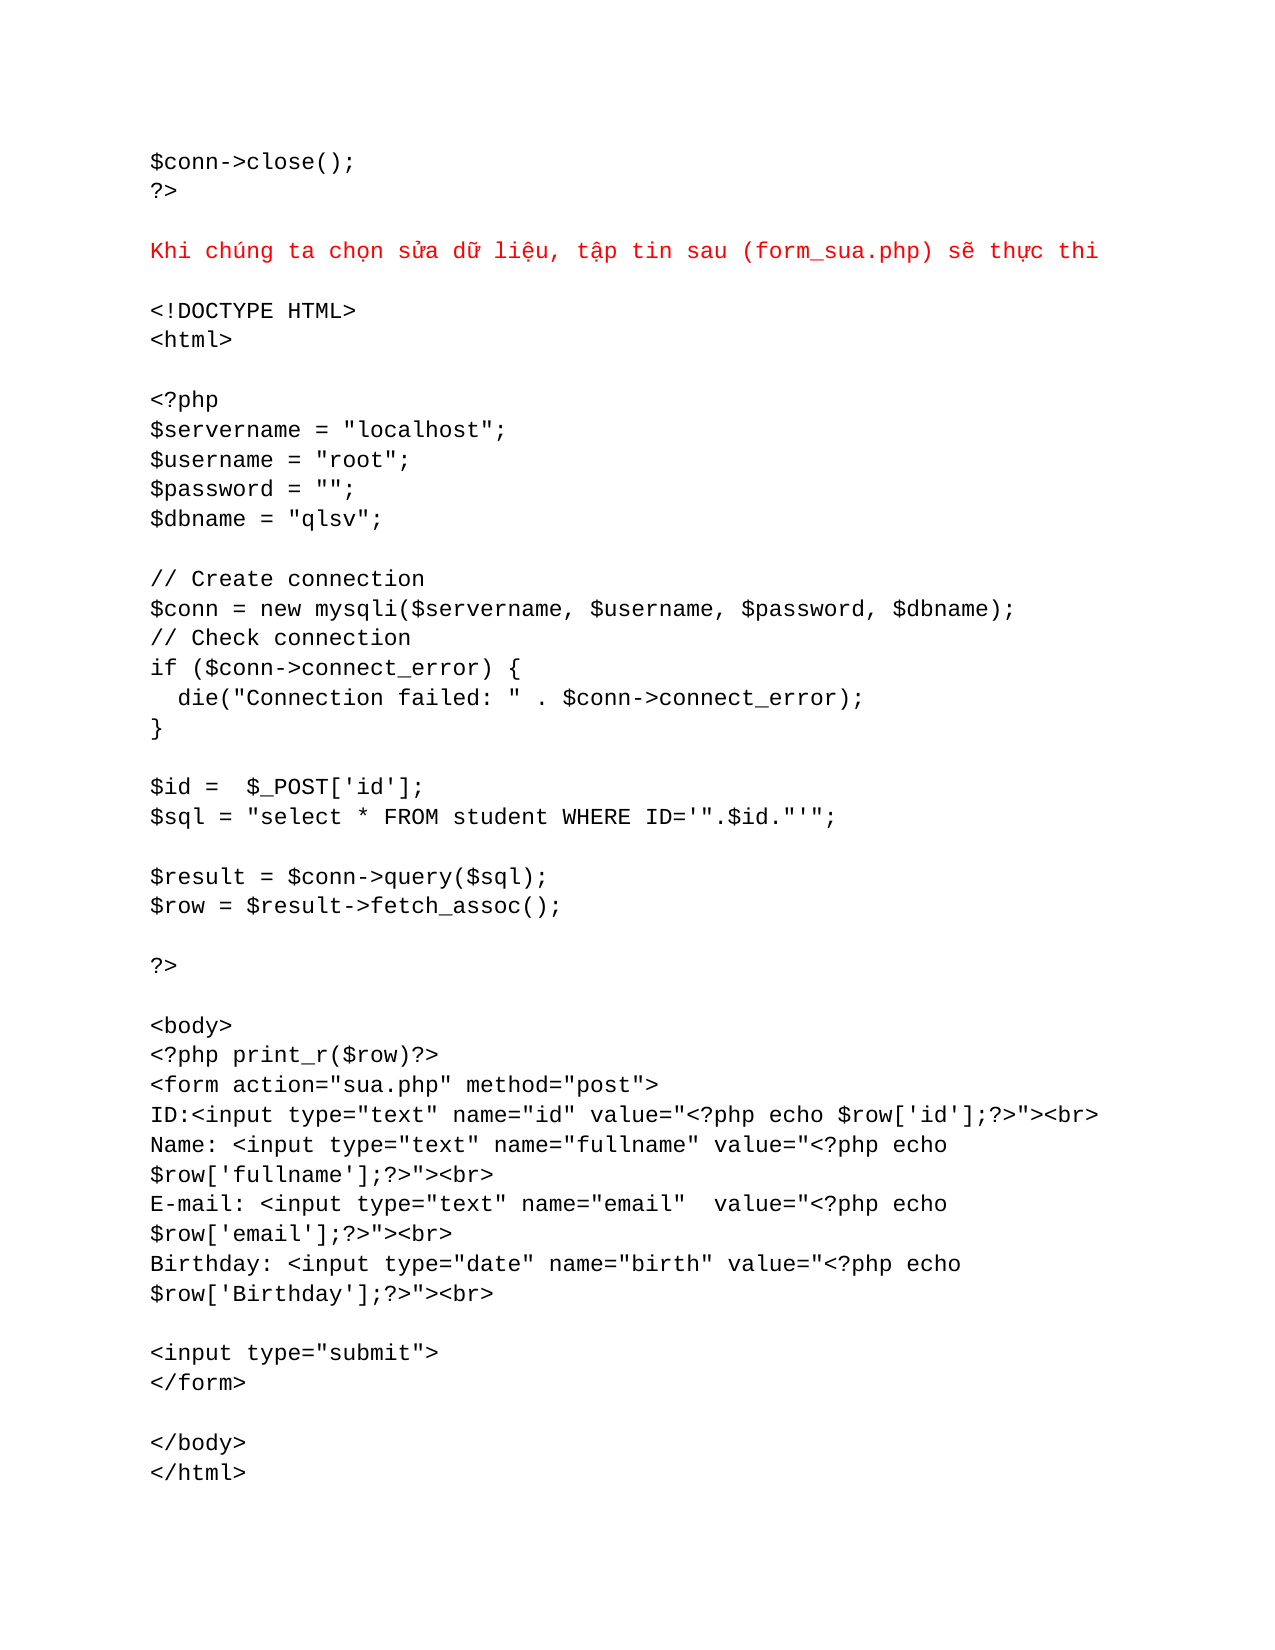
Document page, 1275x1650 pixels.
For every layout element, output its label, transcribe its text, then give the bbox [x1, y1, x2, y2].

text $username = "root"; [150, 448, 1125, 474]
text $conn = new mysqli($servername, $username, $password, $dbname); [150, 597, 1125, 623]
text </body> [150, 1431, 1125, 1457]
text $sql = "select * FROM student WHERE ID='".$id."'"; [150, 805, 1125, 831]
text $id = $_POST['id']; [150, 776, 1125, 802]
text Khi chúng ta chọn sửa dữ liệu, tập tin sau (form_sua.php) sẽ thực thi [150, 239, 1125, 265]
text die("Connection failed: " . $conn->connect_error); [150, 686, 1125, 712]
text <?php print_r($row)?> [150, 1044, 1125, 1070]
text } [150, 716, 1125, 742]
text <body> [150, 1014, 1125, 1040]
text <html> [150, 329, 1125, 355]
text $result = $conn->query($sql); [150, 865, 1125, 891]
text $row = $result->fetch_assoc(); [150, 895, 1125, 921]
text ID:<input type="text" name="id" value="<?php echo $row['id'];?>"><br> [150, 1103, 1125, 1129]
text ?> [150, 180, 1125, 206]
text if ($conn->connect_error) { [150, 656, 1125, 682]
text E-mail: <input type="text" name="email" value="<?php echo $row['email'];?>"><br> [150, 1193, 1125, 1248]
text $servername = "localhost"; [150, 418, 1125, 444]
text ?> [150, 954, 1125, 980]
text $password = ""; [150, 478, 1125, 504]
text <form action="sua.php" method="post"> [150, 1073, 1125, 1099]
text Birthday: <input type="date" name="birth" value="<?php echo $row['Birthday'];?>"><br> [150, 1252, 1125, 1308]
text // Create connection [150, 567, 1125, 593]
text </html> [150, 1461, 1125, 1487]
text $dbname = "qlsv"; [150, 507, 1125, 533]
text $conn->close(); [150, 150, 1125, 176]
text <!DOCTYPE HTML> [150, 299, 1125, 325]
text </form> [150, 1371, 1125, 1397]
text <input type="submit"> [150, 1342, 1125, 1368]
text Name: <input type="text" name="fullname" value="<?php echo $row['fullname'];?>"><br> [150, 1133, 1125, 1189]
text // Check connection [150, 627, 1125, 653]
text <?php [150, 388, 1125, 414]
